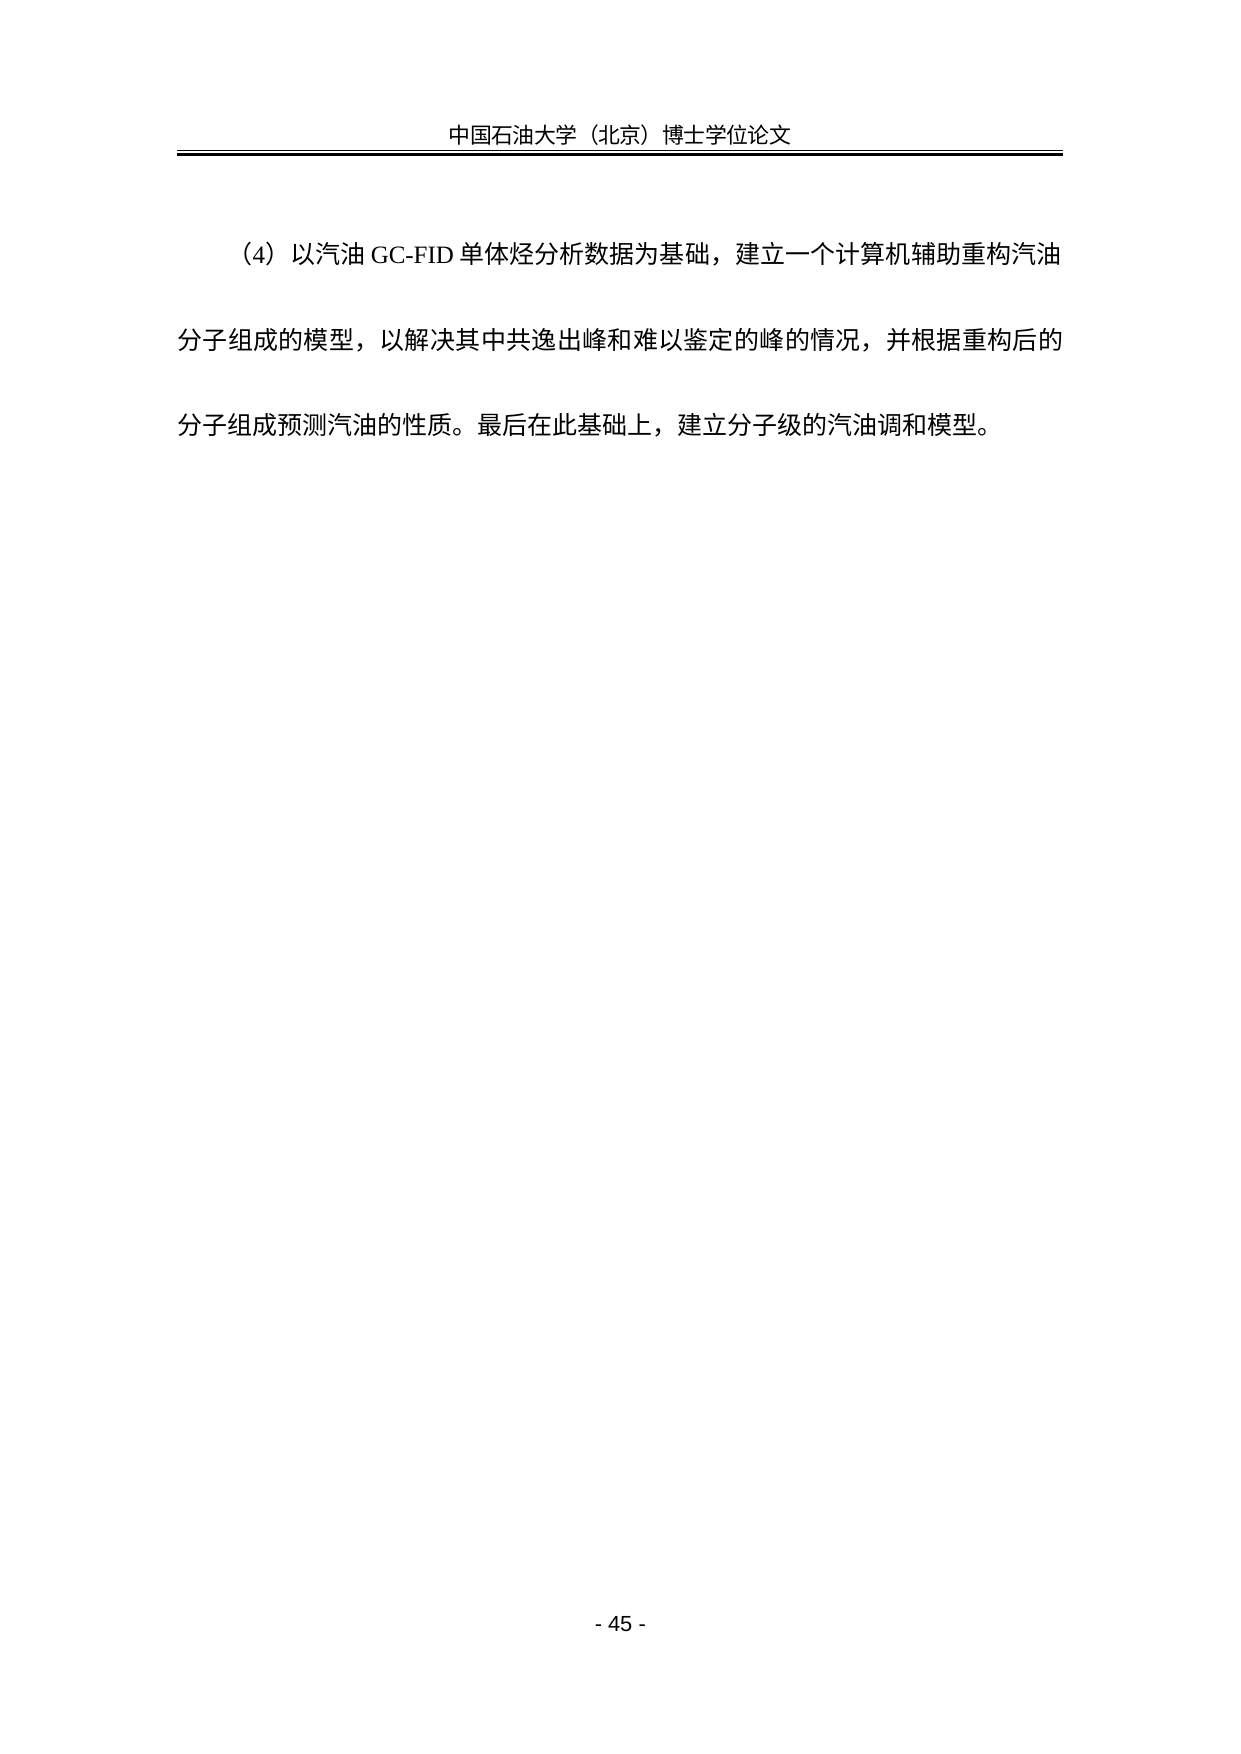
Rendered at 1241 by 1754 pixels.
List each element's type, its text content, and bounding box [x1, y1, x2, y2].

text （4）以汽油GC-FID单体烃分析数据为基础，建立一个计算机辅助重构汽油分子组成的模型，以解决其中共逸出峰和难以鉴定的峰的情况，并根据重构后的分子组成预测汽油的性质。最后在此基础上，建立分子级的汽油调和模型。 [177, 219, 1063, 457]
